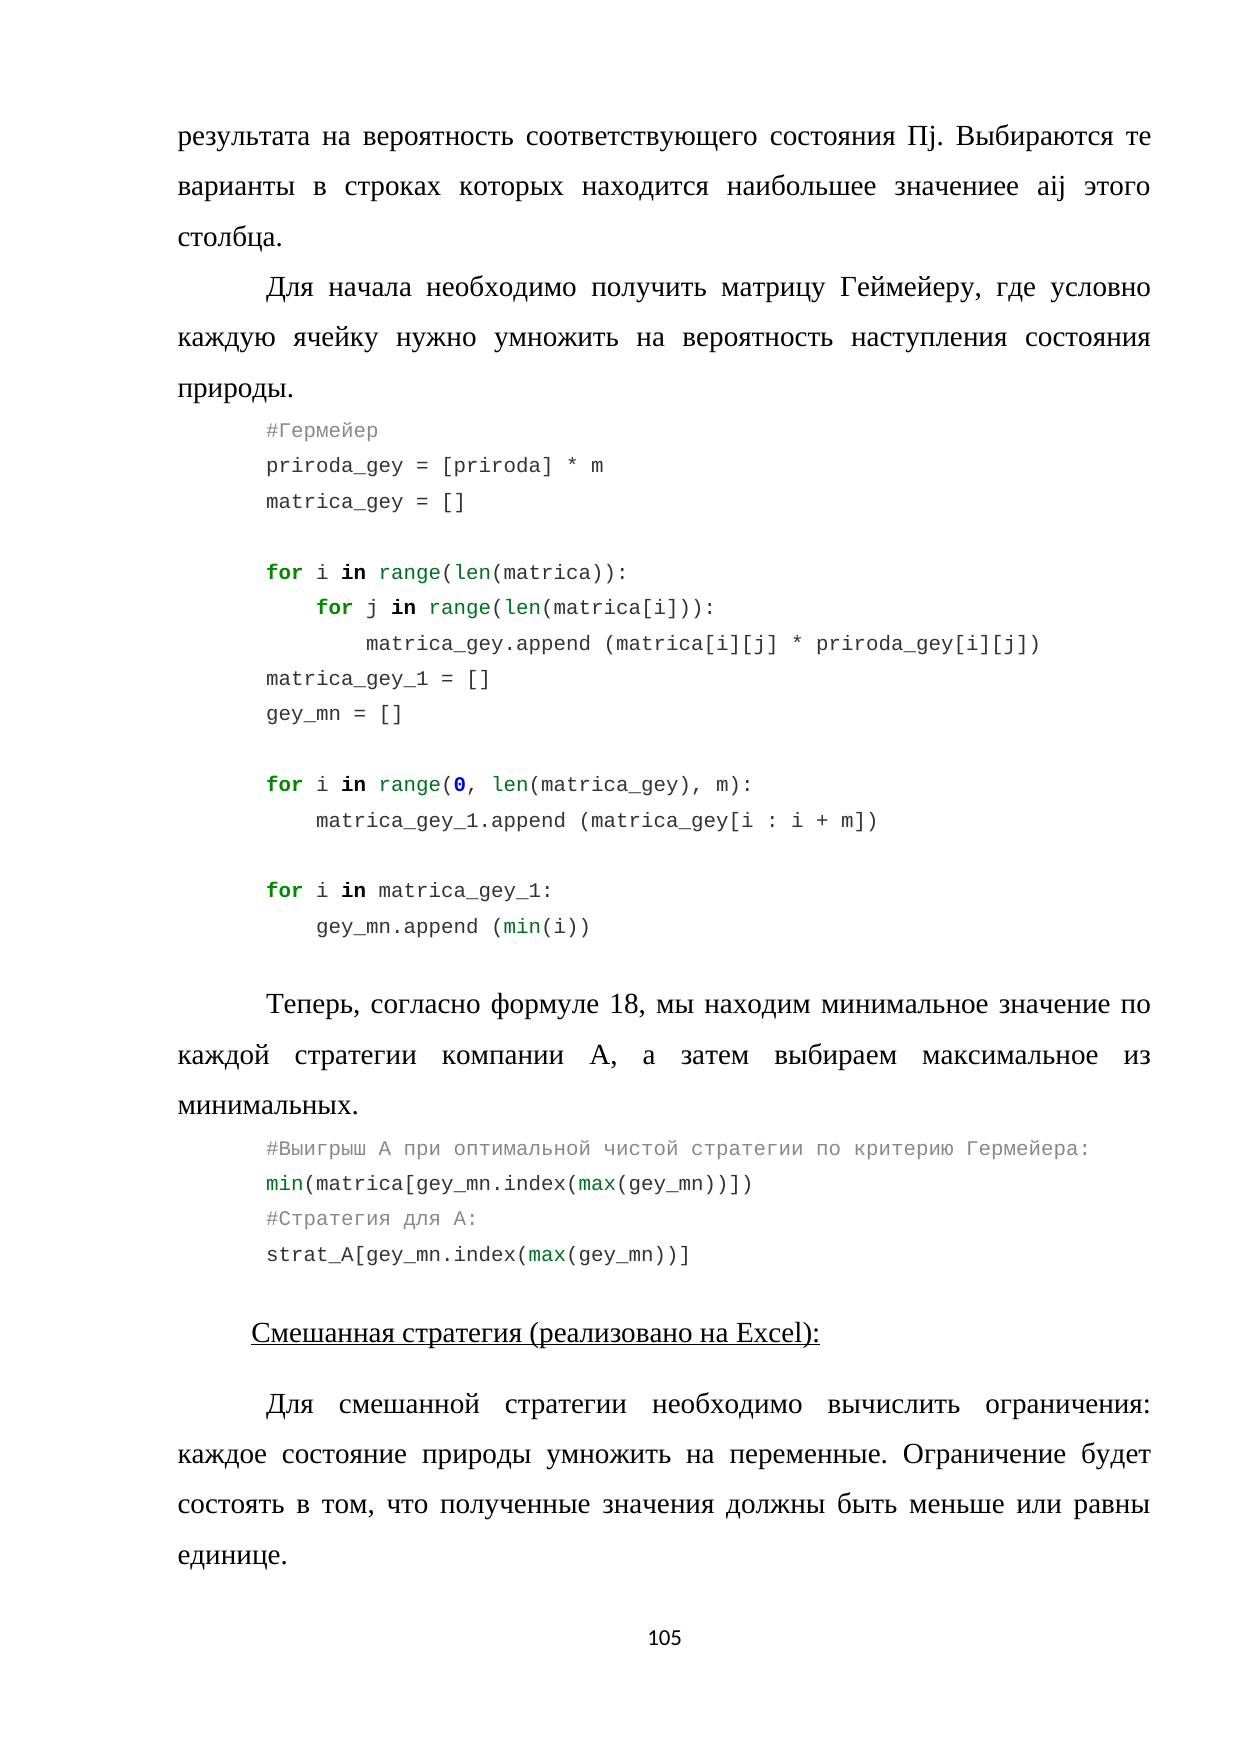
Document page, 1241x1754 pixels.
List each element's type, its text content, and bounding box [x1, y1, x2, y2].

text #Выигрыш А при оптимальной чистой стратегии по критерию Гермейера: [177, 1138, 1152, 1161]
text for i in range(0, len(matrica_gey), m): [177, 774, 1152, 798]
text Смешанная стратегия (реализовано на Excel): [251, 1315, 1152, 1348]
text #Стратегия для А: [177, 1208, 1152, 1232]
text matrica_gey.append (matrica[i][j] * priroda_gey[i][j]) [177, 632, 1152, 656]
text matrica_gey_1 = [] [177, 668, 1152, 692]
text Для смешанной стратегии необходимо вычислить ограничения: каждое состояние природы умножить на переменные. Ограничение будет состоять в том, что полученные значения должны быть меньше или равны единице. [177, 1386, 1152, 1570]
text for i in range(len(matrica)): [177, 562, 1152, 585]
text for i in matrica_gey_1: [177, 880, 1152, 904]
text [177, 118, 1152, 252]
text matrica_gey_1.append (matrica_gey[i : i + m]) [177, 809, 1152, 833]
text Теперь, согласно формуле 18, мы находим минимальное значение по каждой стратегии компании А, а затем выбираем максимальное из минимальных. [177, 987, 1152, 1121]
text gey_mn.append (min(i)) [177, 916, 1152, 939]
text for j in range(len(matrica[i])): [177, 597, 1152, 621]
text min(matrica[gey_mn.index(max(gey_mn))]) [177, 1173, 1152, 1197]
text Для начала необходимо получить матрицу Геймейеру, где условно каждую ячейку нужно умножить на вероятность наступления состояния природы. [177, 269, 1152, 403]
text priroda_gey = [priroda] * m [177, 455, 1152, 479]
text matrica_gey = [] [177, 491, 1152, 514]
text strat_A[gey_mn.index(max(gey_mn))] [177, 1244, 1152, 1267]
text gey_mn = [] [177, 703, 1152, 727]
text #Гермейер [177, 420, 1152, 444]
